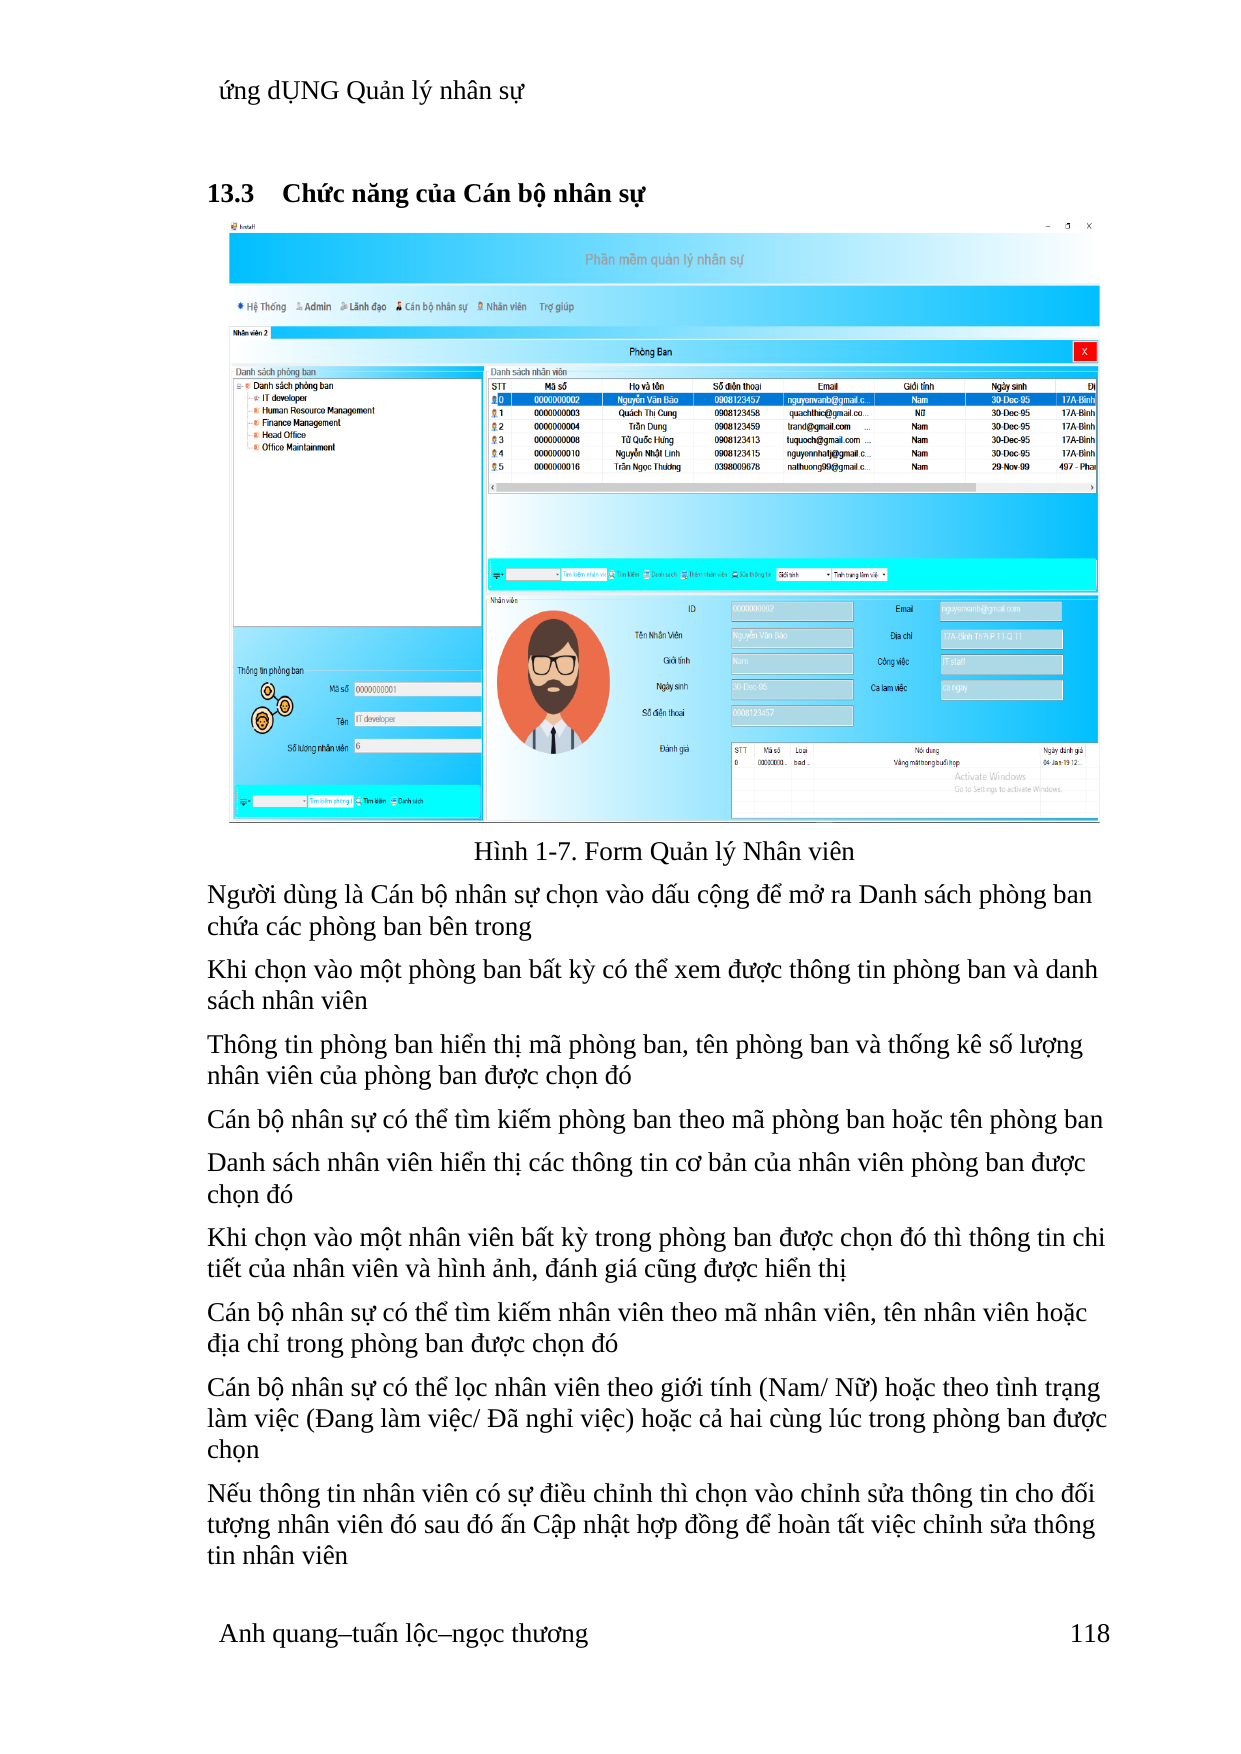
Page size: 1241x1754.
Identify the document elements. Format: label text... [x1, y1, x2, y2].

text Cán bộ nhân sự có thể lọc nhân viên theo giới tính (Nam/ Nữ) hoặc theo tình trạng làm việc (Đang làm việc/ Đã nghỉ việc) hoặc cả hai cùng lúc trong phòng ban được chọn [207, 1371, 1122, 1464]
text Hình 1-7. Form Quản lý Nhân viên [207, 835, 1122, 866]
text Cán bộ nhân sự có thể tìm kiếm phòng ban theo mã phòng ban hoặc tên phòng ban [207, 1103, 1122, 1134]
text Khi chọn vào một phòng ban bất kỳ có thể xem được thông tin phòng ban và danh sách nhân viên [207, 953, 1122, 1016]
text Khi chọn vào một nhân viên bất kỳ trong phòng ban được chọn đó thì thông tin chi tiết của nhân viên và hình ảnh, đánh giá cũng được hiển thị [207, 1221, 1122, 1284]
subtitle Chức năng của Cán bộ nhân sự [207, 177, 1122, 208]
text Người dùng là Cán bộ nhân sự chọn vào dấu cộng để mở ra Danh sách phòng ban chứa các phòng ban bên trong [207, 878, 1122, 941]
picture [229, 220, 1100, 823]
text Cán bộ nhân sự có thể tìm kiếm nhân viên theo mã nhân viên, tên nhân viên hoặc địa chỉ trong phòng ban được chọn đó [207, 1296, 1122, 1358]
text Danh sách nhân viên hiển thị các thông tin cơ bản của nhân viên phòng ban được chọn đó [207, 1147, 1122, 1209]
text Nếu thông tin nhân viên có sự điều chỉnh thì chọn vào chỉnh sửa thông tin cho đối tượng nhân viên đó sau đó ấn Cập nhật hợp đồng để hoàn tất việc chỉnh sửa thông tin nhân viên [207, 1477, 1122, 1570]
text Thông tin phòng ban hiển thị mã phòng ban, tên phòng ban và thống kê số lượng nhân viên của phòng ban được chọn đó [207, 1028, 1122, 1090]
